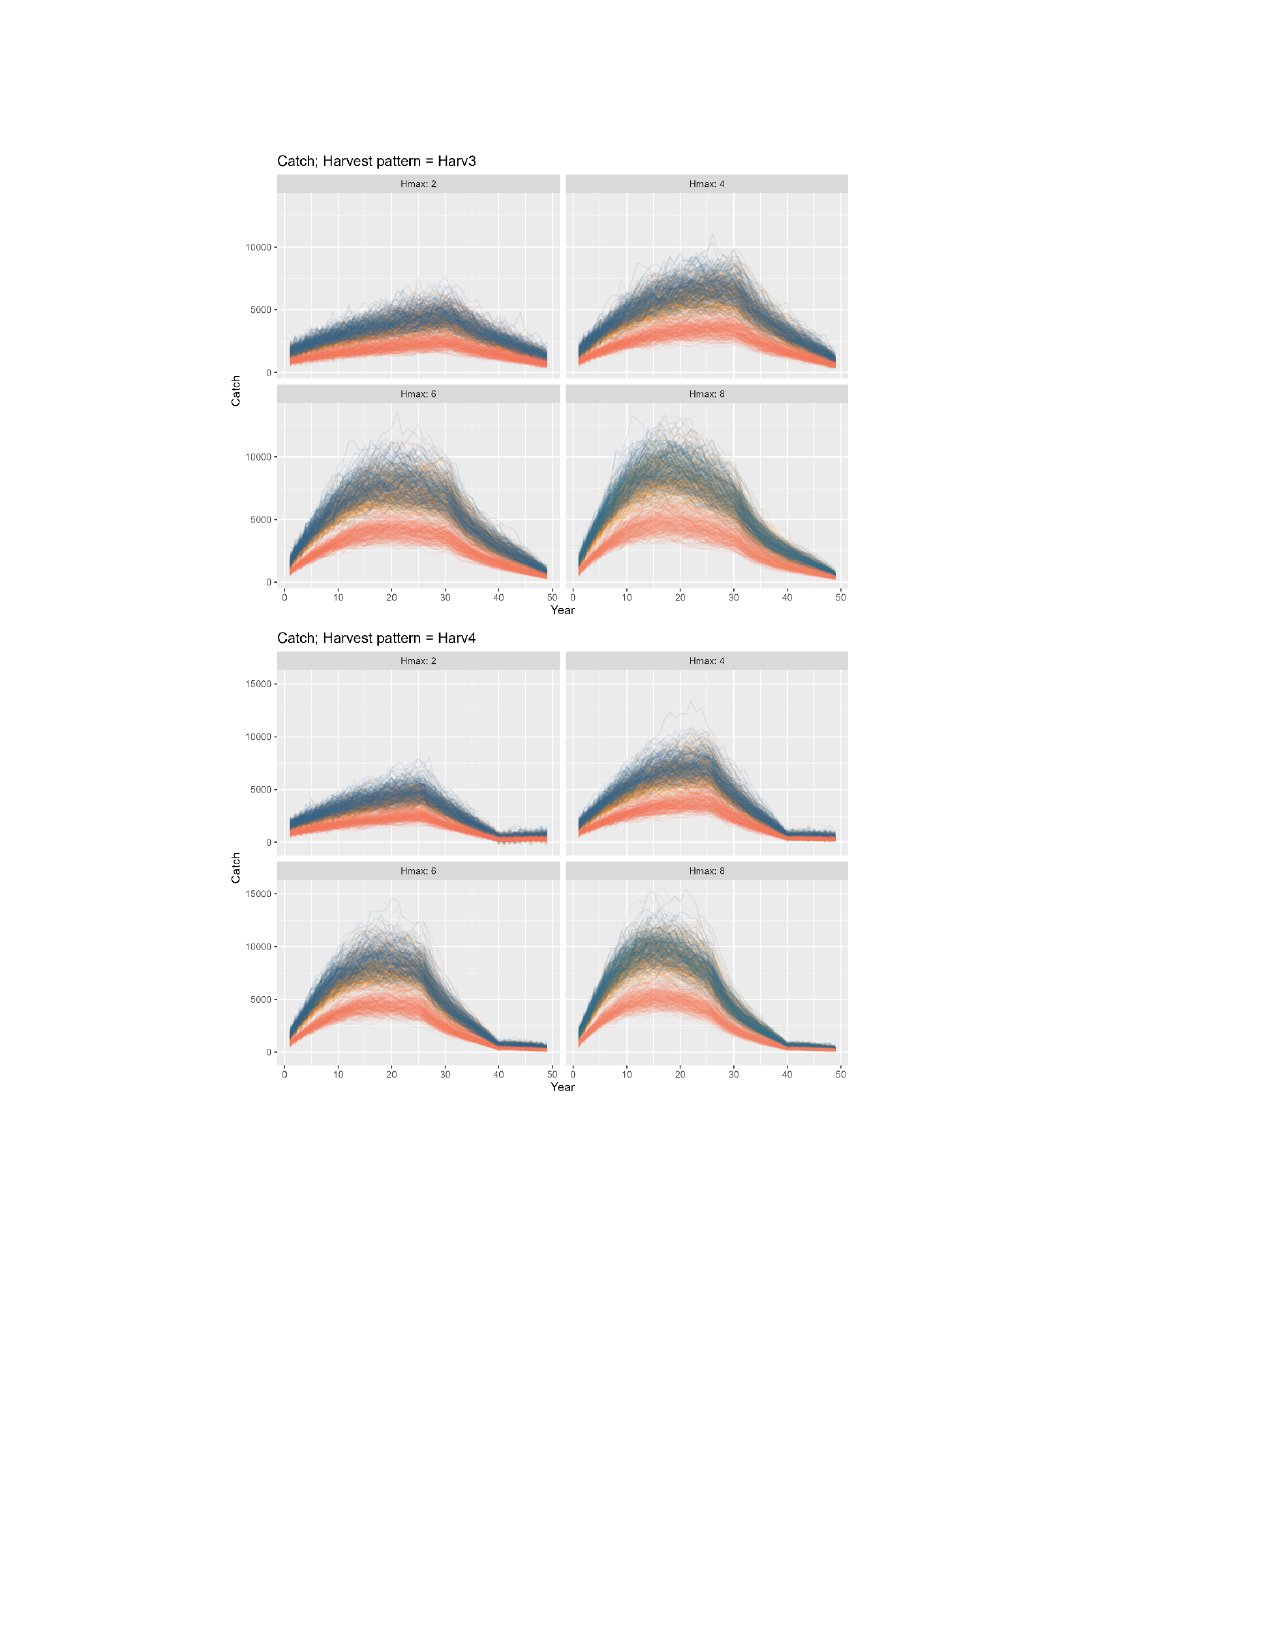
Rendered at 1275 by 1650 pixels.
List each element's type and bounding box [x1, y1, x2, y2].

picture [225, 150, 854, 622]
picture [225, 626, 854, 1099]
